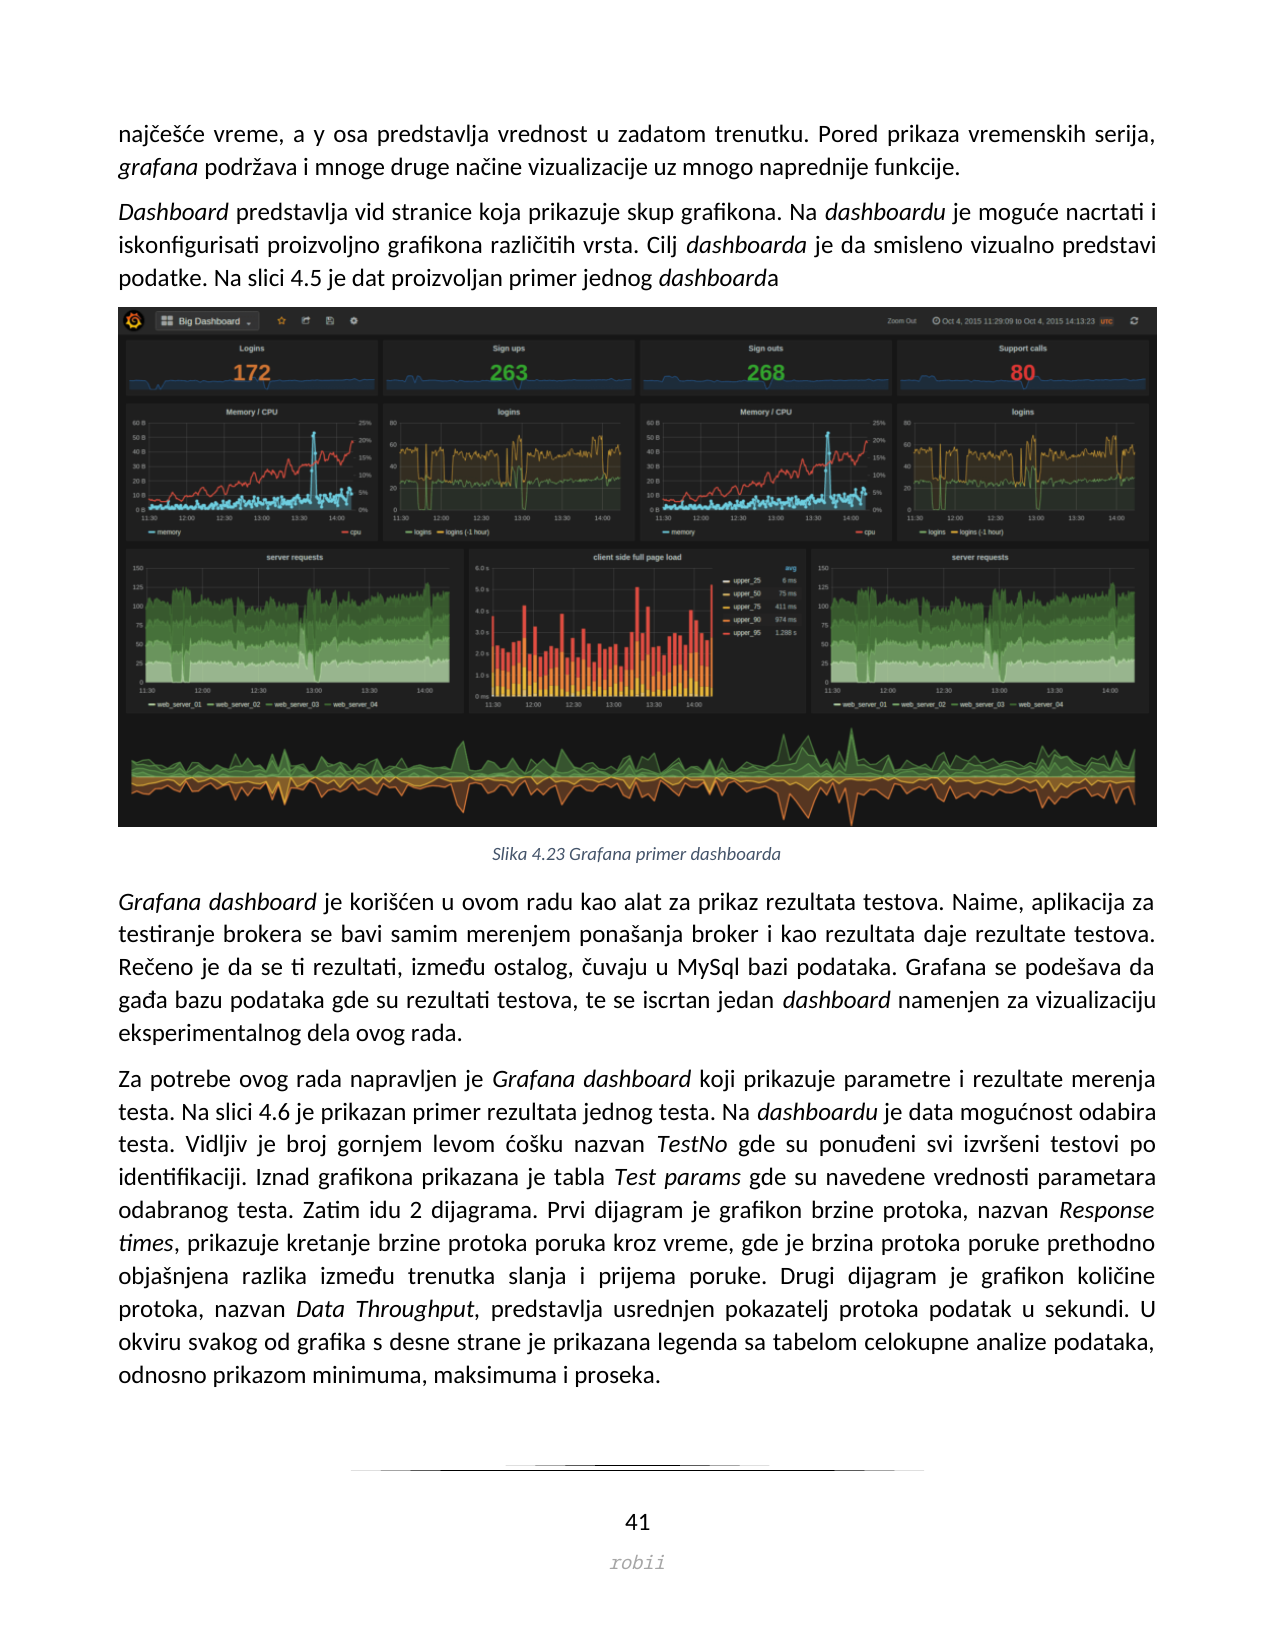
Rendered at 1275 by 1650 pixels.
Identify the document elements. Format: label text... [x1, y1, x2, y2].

text Za potrebe ovog rada napravljen je Grafana dashboard koji prikazuje parametre i rezultate merenja testa. Na slici 4.6 je prikazan primer rezultata jednog testa. Na dashboardu je data mogućnost odabira testa. Vidljiv je broj gornjem levom ćošku nazvan TestNo gde su ponuđeni svi izvršeni testovi po identifikaciji. Iznad grafikona prikazana je tabla Test params gde su navedene vrednosti parametara odabranog testa. Zatim idu 2 dijagrama. Prvi dijagram je grafikon brzine protoka, nazvan Response times, prikazuje kretanje brzine protoka poruka kroz vreme, gde je brzina protoka poruke prethodno objašnjena razlika između trenutka slanja i prijema poruke. Drugi dijagram je grafikon količine protoka, nazvan Data Throughput, predstavlja usrednjen pokazatelj protoka podatak u sekundi. U okviru svakog od grafika s desne strane je prikazana legenda sa tabelom celokupne analize podataka, odnosno prikazom minimuma, maksimuma i proseka. [118, 1063, 1157, 1389]
text Grafana dashboard je korišćen u ovom radu kao alat za prikaz rezultata testova. Naime, aplikacija za testiranje brokera se bavi samim merenjem ponašanja broker i kao rezultata daje rezultate testova. Rečeno je da se ti rezultati, između ostalog, čuvaju u MySql bazi podataka. Grafana se podešava da gađa bazu podataka gde su rezultati testova, te se iscrtan jedan dashboard namenjen za vizualizaciju eksperimentalnog dela ovog rada. [118, 886, 1157, 1048]
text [118, 118, 1157, 182]
text Dashboard predstavlja vid stranice koja prikazuje skup grafikona. Na dashboardu je moguće nacrtati i iskonfigurisati proizvoljno grafikona različitih vrsta. Cilj dashboarda je da smisleno vizualno predstavi podatke. Na slici 4.5 je dat proizvoljan primer jednog dashboarda [118, 196, 1157, 293]
picture [118, 307, 1157, 827]
